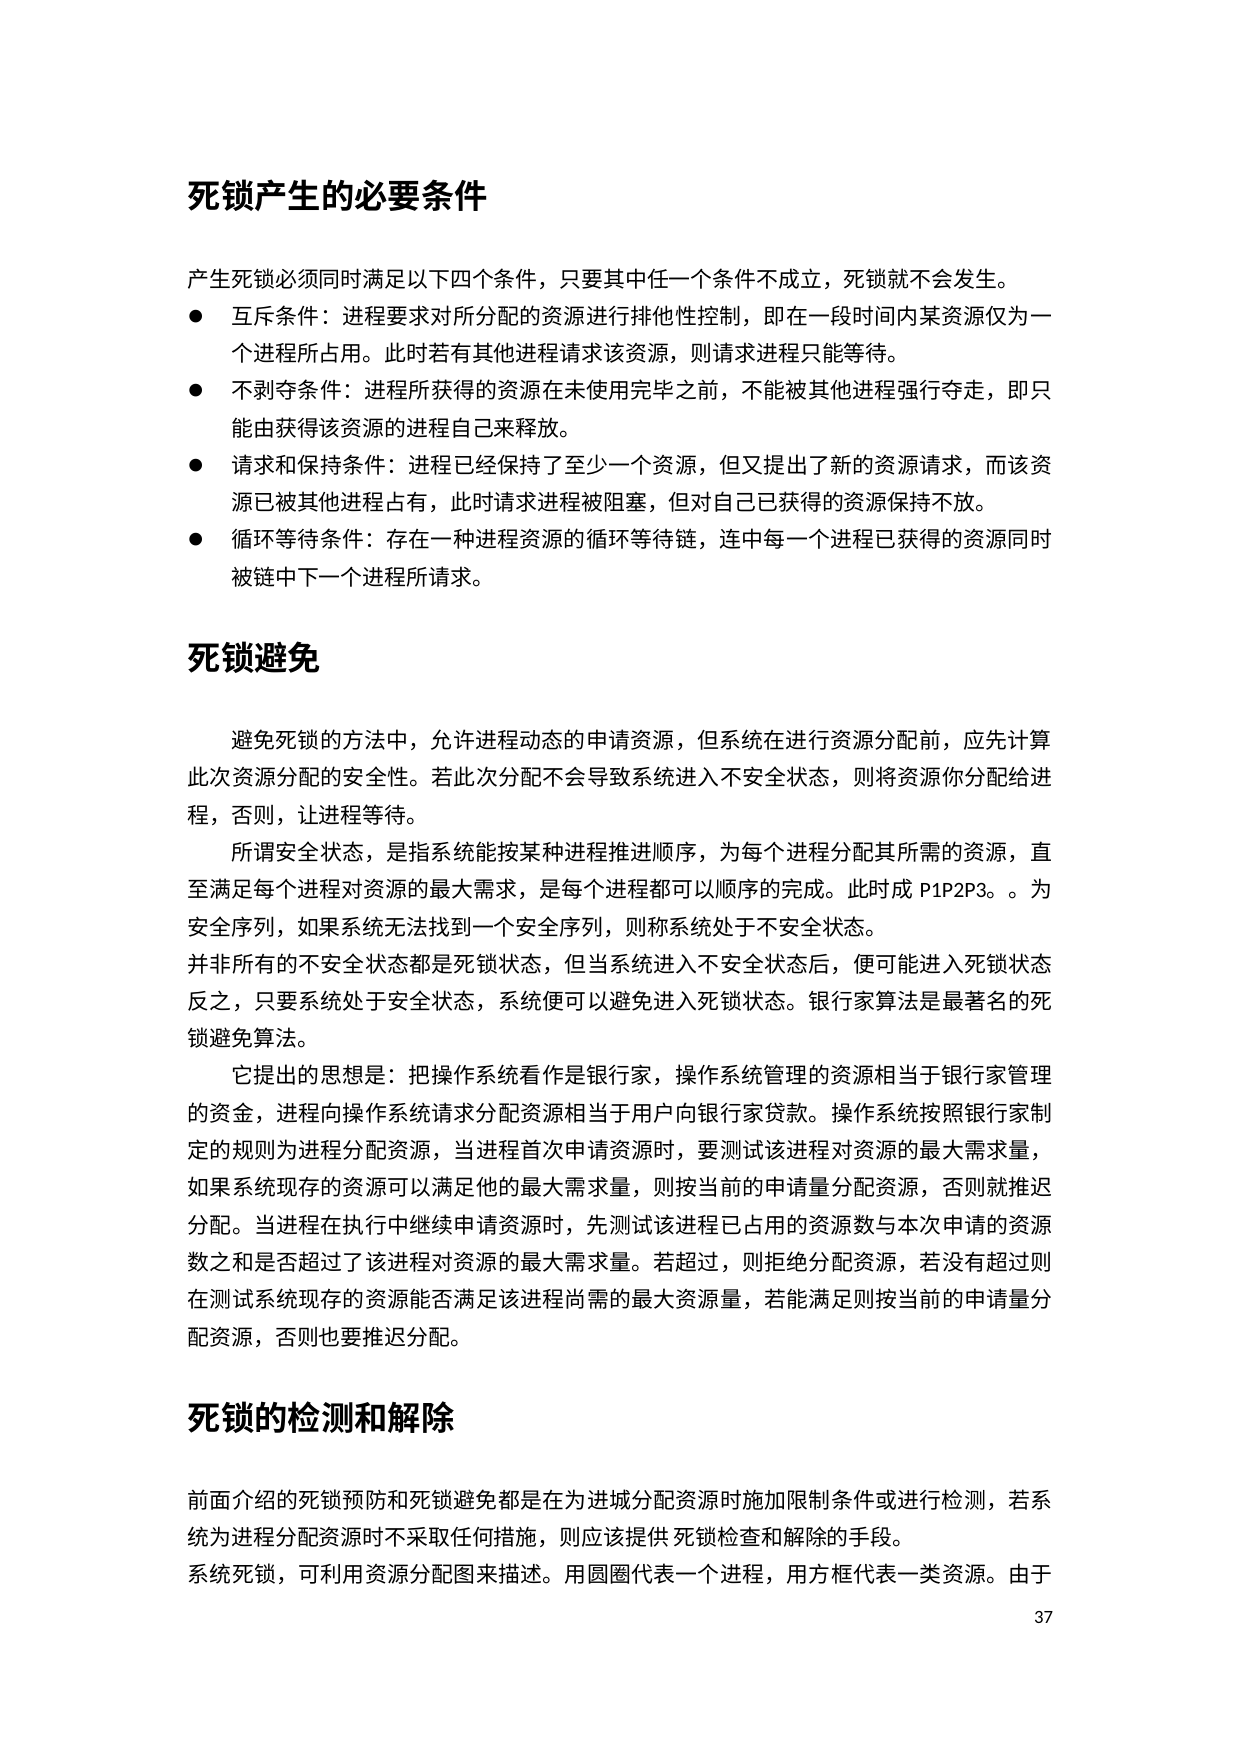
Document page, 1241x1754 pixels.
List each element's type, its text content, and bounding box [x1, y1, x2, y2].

subtitle 死锁产生的必要条件 [187, 162, 1053, 227]
text 产生死锁必须同时满足以下四个条件，只要其中任一个条件不成立，死锁就不会发生。 [187, 261, 1053, 294]
text 前面介绍的死锁预防和死锁避免都是在为进城分配资源时施加限制条件或进行检测，若系统为进程分配资源时不采取任何措施，则应该提供 死锁检查和解除的手段。 [187, 1483, 1053, 1552]
list 互斥条件：进程要求对所分配的资源进行排他性控制，即在一段时间内某资源仅为一个进程所占用。此时若有其他进程请求该资源，则请求进程只能等待。 [187, 298, 1053, 368]
list 不剥夺条件：进程所获得的资源在未使用完毕之前，不能被其他进程强行夺走，即只能由获得该资源的进程自己来释放。 [187, 373, 1053, 443]
list 请求和保持条件：进程已经保持了至少一个资源，但又提出了新的资源请求，而该资源已被其他进程占有，此时请求进程被阻塞，但对自己已获得的资源保持不放。 [187, 447, 1053, 517]
text 它提出的思想是：把操作系统看作是银行家，操作系统管理的资源相当于银行家管理的资金，进程向操作系统请求分配资源相当于用户向银行家贷款。操作系统按照银行家制定的规则为进程分配资源，当进程首次申请资源时，要测试该进程对资源的最大需求量，如果系统现存的资源可以满足他的最大需求量，则按当前的申请量分配资源，否则就推迟分配。当进程在执行中继续申请资源时，先测试该进程已占用的资源数与本次申请的资源数之和是否超过了该进程对资源的最大需求量。若超过，则拒绝分配资源，若没有超过则在测试系统现存的资源能否满足该进程尚需的最大资源量，若能满足则按当前的申请量分配资源，否则也要推迟分配。 [187, 1058, 1053, 1352]
list 循环等待条件：存在一种进程资源的循环等待链，连中每一个进程已获得的资源同时被链中下一个进程所请求。 [187, 522, 1053, 592]
text 并非所有的不安全状态都是死锁状态，但当系统进入不安全状态后，便可能进入死锁状态；反之，只要系统处于安全状态，系统便可以避免进入死锁状态。银行家算法是最著名的死锁避免算法。 [187, 946, 1053, 1053]
text 所谓安全状态，是指系统能按某种进程推进顺序，为每个进程分配其所需的资源，直至满足每个进程对资源的最大需求，是每个进程都可以顺序的完成。此时成P1P2P3。。为安全序列，如果系统无法找到一个安全序列，则称系统处于不安全状态。 [187, 834, 1053, 942]
subtitle 死锁避免 [187, 623, 1053, 688]
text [187, 1557, 1053, 1589]
subtitle 死锁的检测和解除 [187, 1383, 1053, 1448]
text 避免死锁的方法中，允许进程动态的申请资源，但系统在进行资源分配前，应先计算此次资源分配的安全性。若此次分配不会导致系统进入不安全状态，则将资源你分配给进程，否则，让进程等待。 [187, 723, 1053, 830]
